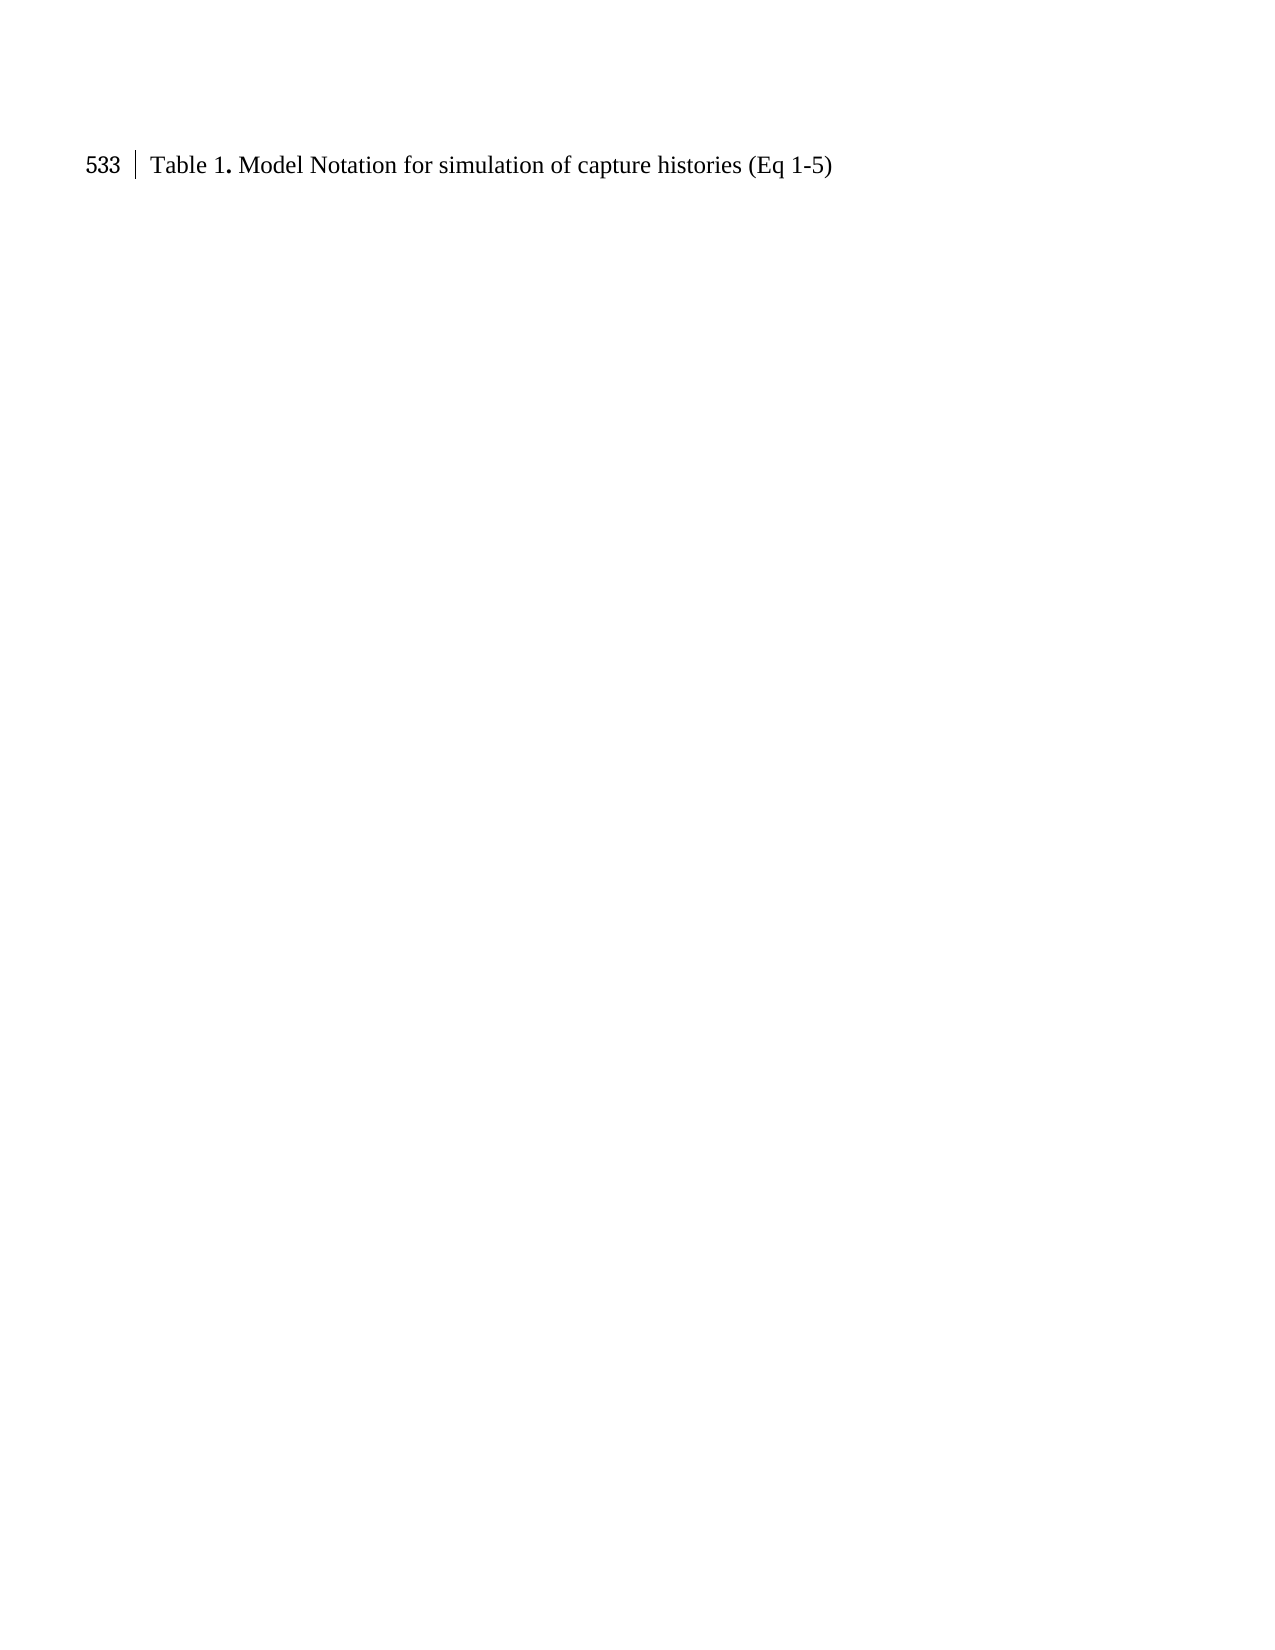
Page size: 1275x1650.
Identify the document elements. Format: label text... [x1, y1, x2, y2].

text Table 1. Model Notation for simulation of capture histories (Eq 1-5) [150, 150, 1125, 179]
